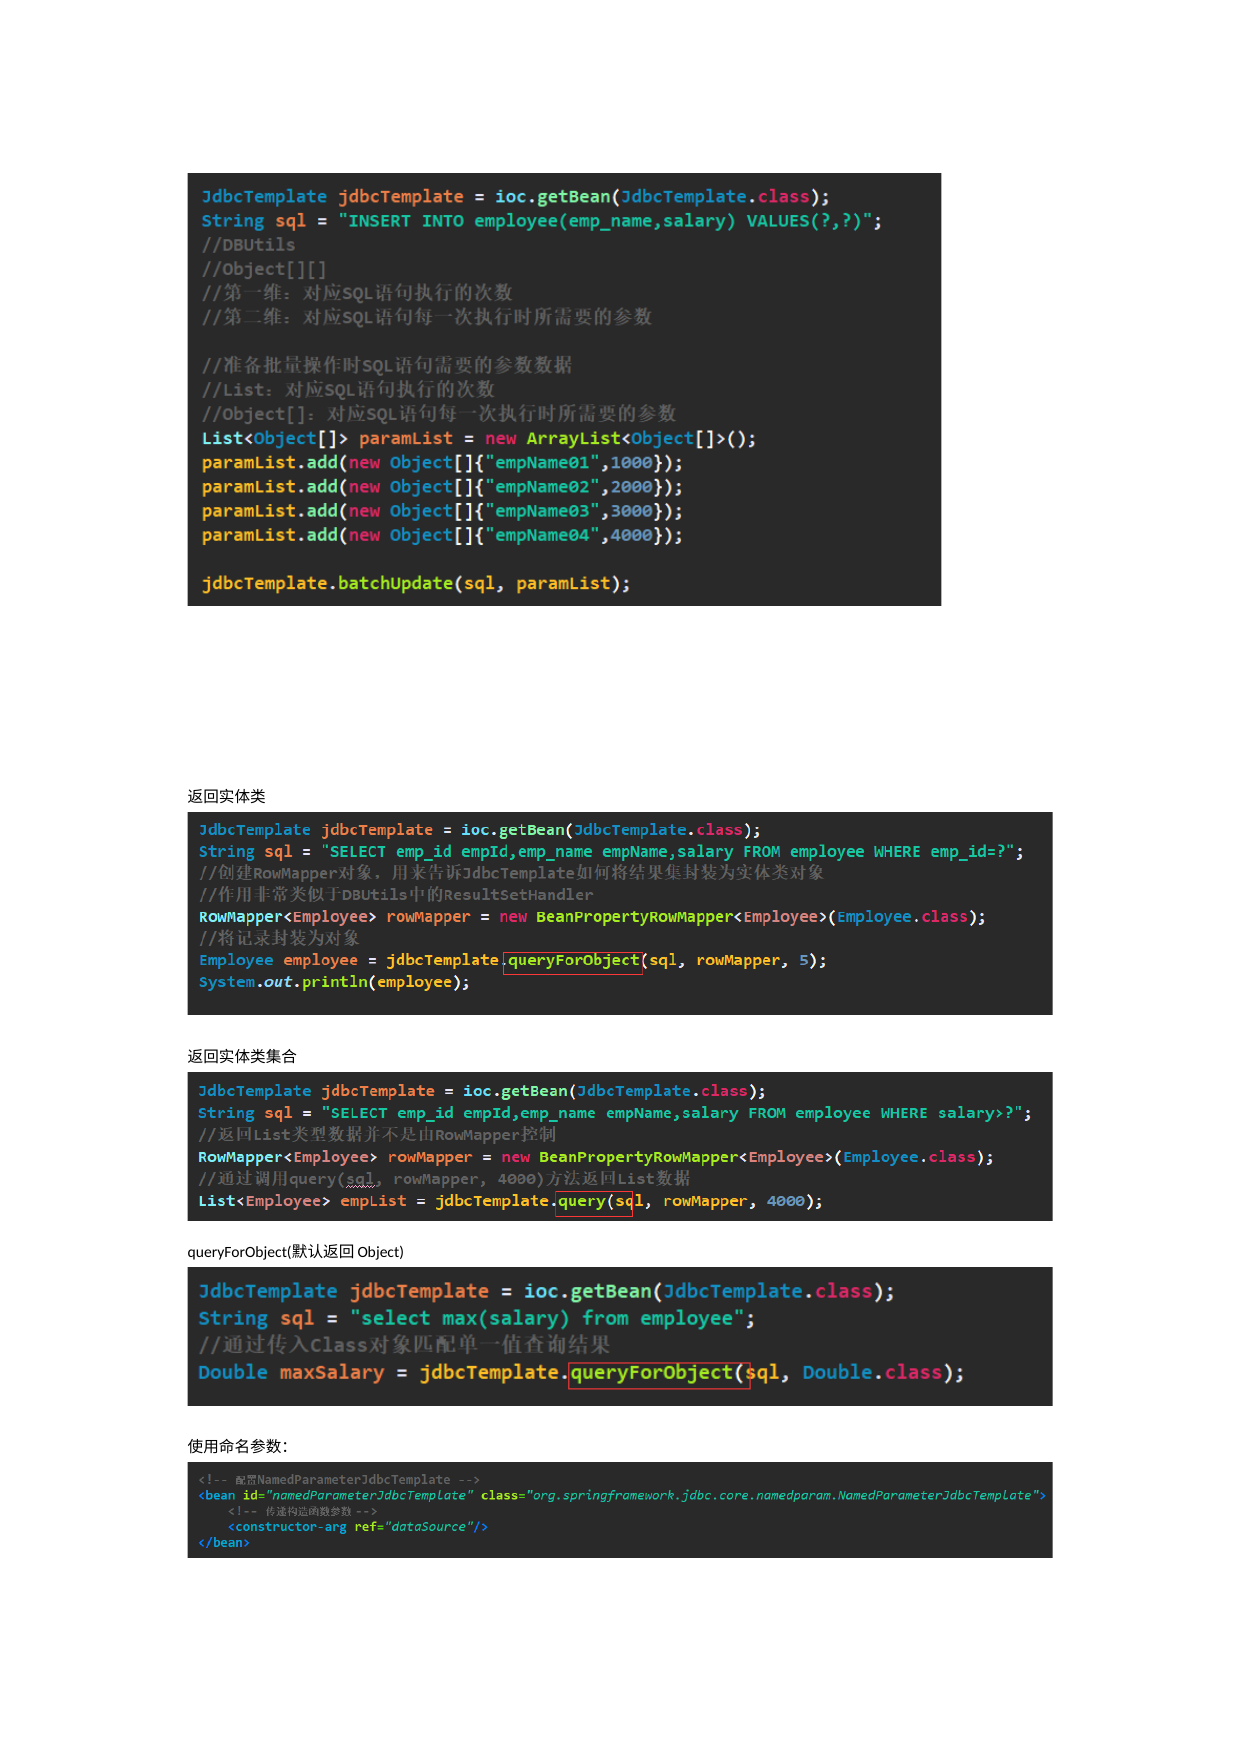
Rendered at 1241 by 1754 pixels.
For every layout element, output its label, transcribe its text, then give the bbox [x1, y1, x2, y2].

picture [187, 812, 1053, 1015]
text queryForObject(默认返回Object) [187, 1234, 1053, 1267]
picture [187, 173, 942, 606]
picture [187, 1072, 1053, 1221]
picture [187, 1267, 1053, 1406]
text 返回实体类集合 [187, 1039, 1053, 1072]
picture [187, 1462, 1053, 1558]
text 返回实体类 [187, 779, 1053, 812]
text 使用命名参数： [187, 1429, 1053, 1462]
